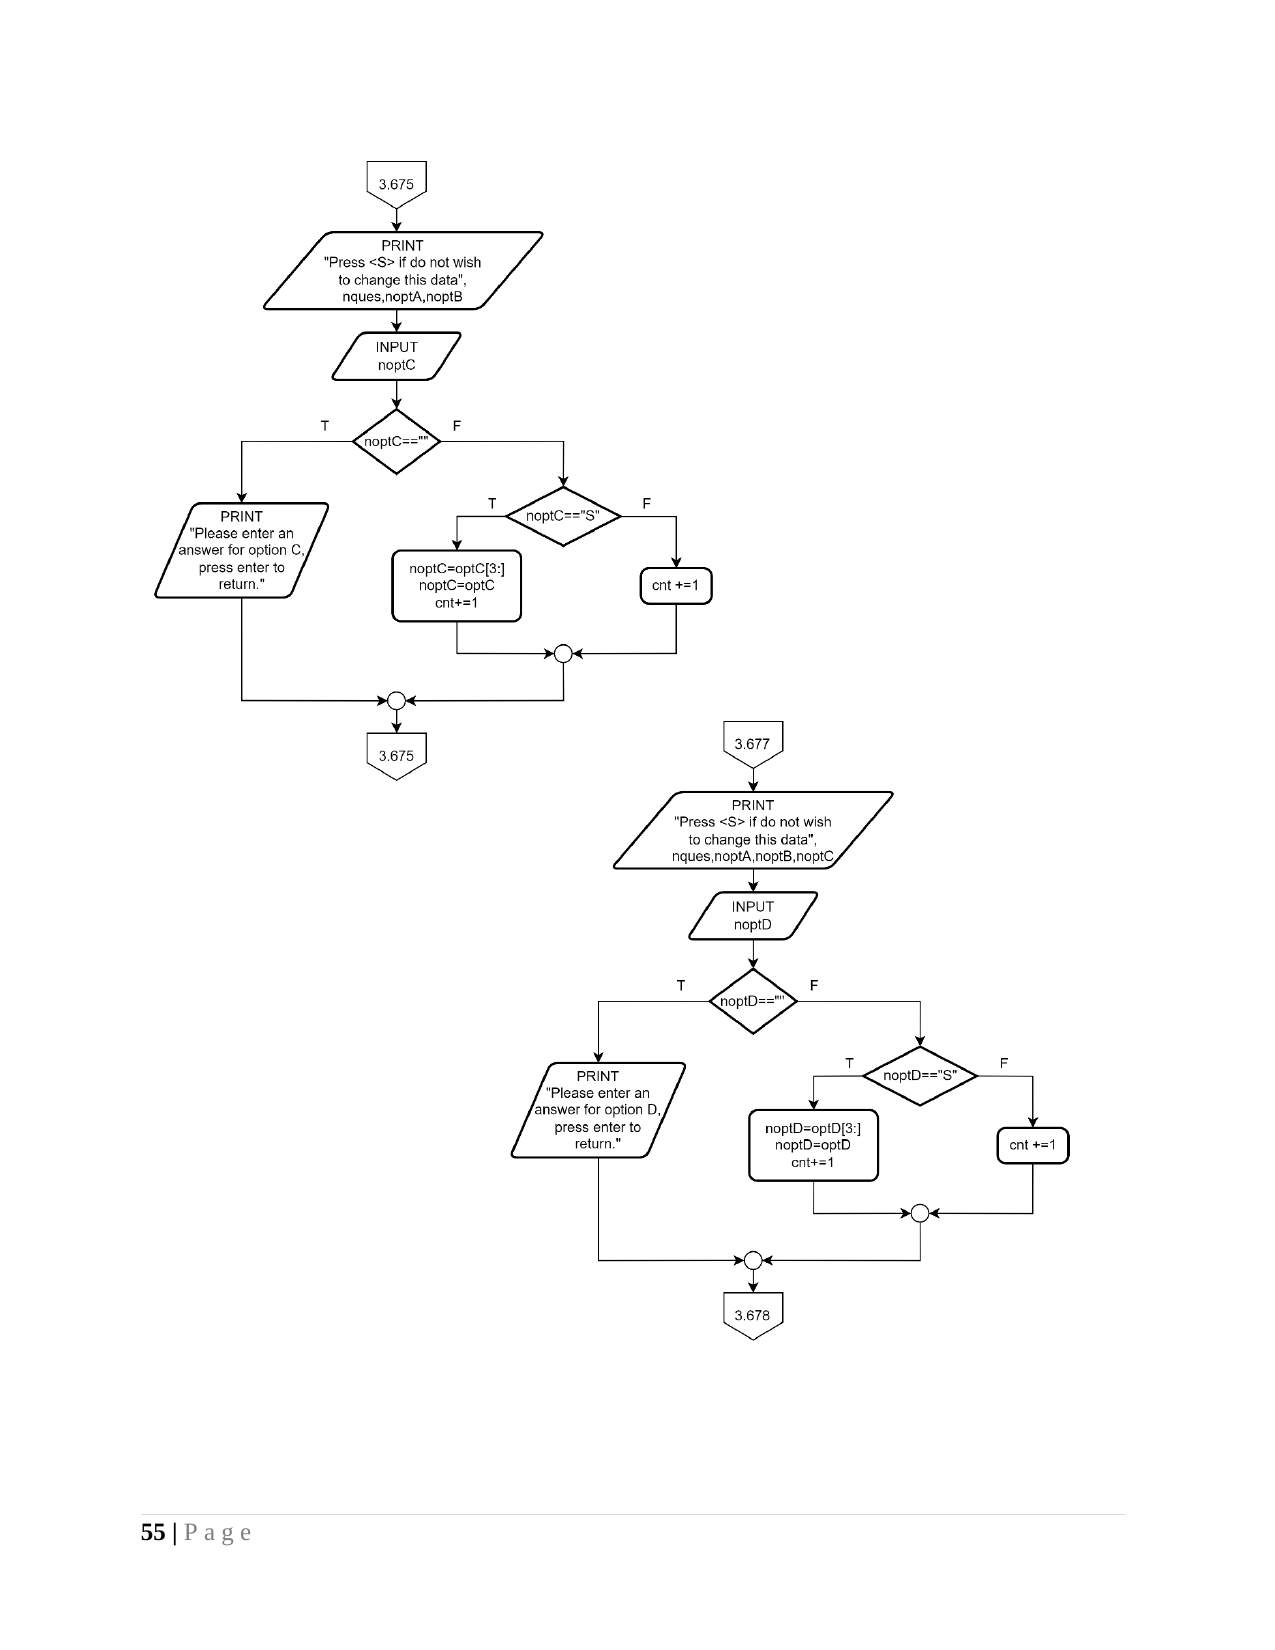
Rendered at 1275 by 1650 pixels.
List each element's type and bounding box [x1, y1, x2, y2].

picture [140, 150, 1081, 1352]
